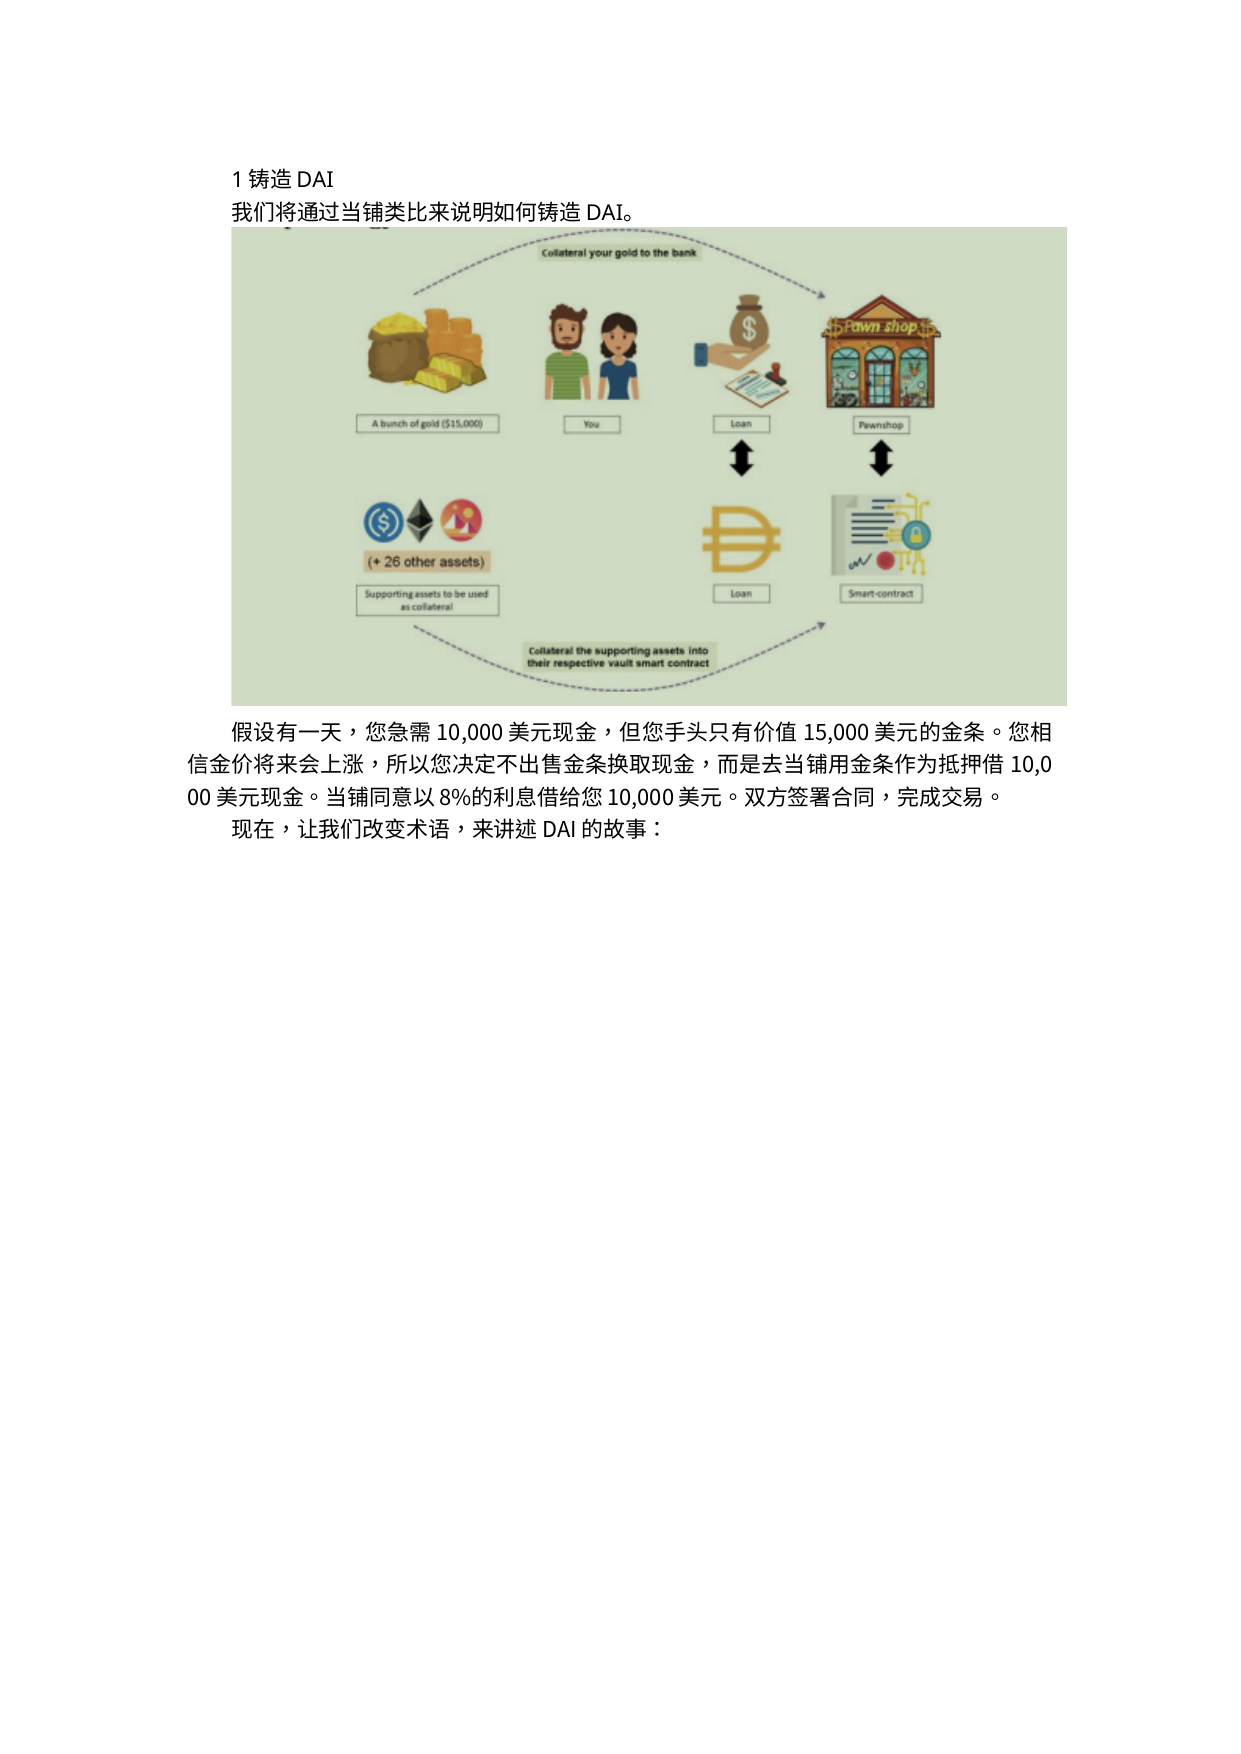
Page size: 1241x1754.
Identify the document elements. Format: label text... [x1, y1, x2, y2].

picture [231, 227, 1068, 706]
text 1铸造DAI [187, 162, 1053, 194]
text 假设有一天，您急需10,000美元现金，但您手头只有价值15,000美元的金条。您相信金价将来会上涨，所以您决定不出售金条换取现金，而是去当铺用金条作为抵押借10,000美元现金。当铺同意以8%的利息借给您10,000美元。双方签署合同，完成交易。 [187, 714, 1053, 812]
text 我们将通过当铺类比来说明如何铸造DAI。 [187, 194, 1053, 227]
text 现在，让我们改变术语，来讲述DAI的故事： [187, 812, 1053, 844]
